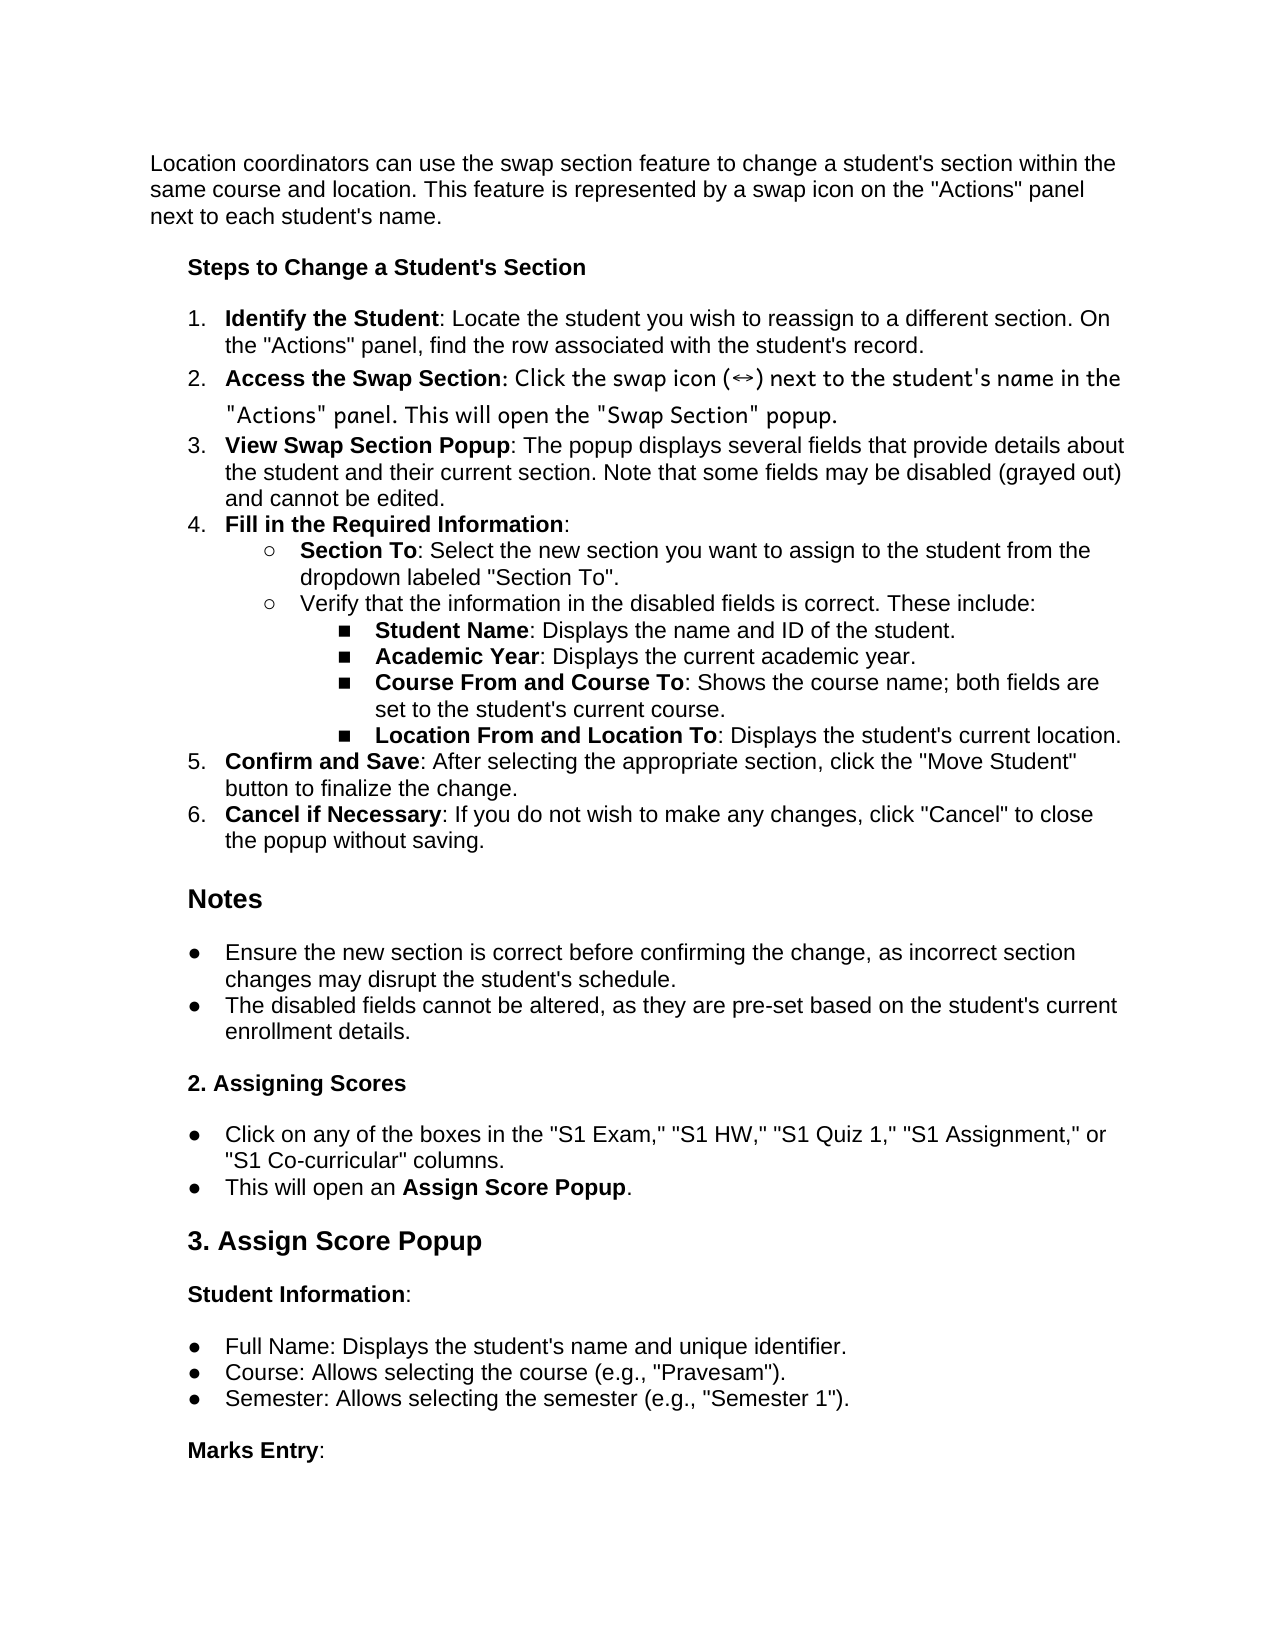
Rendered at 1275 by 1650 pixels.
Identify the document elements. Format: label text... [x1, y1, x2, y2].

list Section To: Select the new section you want to assign to the student from the dropdown labeled "Section To". [262, 537, 1125, 590]
list This will open an Assign Score Popup. [187, 1174, 1125, 1200]
list Student Name: Displays the name and ID of the student. [337, 617, 1125, 643]
list Course: Allows selecting the course (e.g., "Pravesam"). [187, 1359, 1125, 1385]
list Access the Swap Section: Click the swap icon (↔️) next to the student's name in the "Actions" panel. This will open the "Swap Section" popup. [187, 358, 1125, 432]
subtitle Steps to Change a Student's Section [187, 254, 1125, 280]
list Identify the Student: Locate the student you wish to reassign to a different section. On the "Actions" panel, find the row associated with the student's record. [187, 305, 1125, 358]
text Marks Entry: [187, 1437, 1125, 1463]
list Location From and Location To: Displays the student's current location. [337, 722, 1125, 748]
list Confirm and Save: After selecting the appropriate section, click the "Move Student" button to finalize the change. [187, 748, 1125, 801]
list View Swap Section Popup: The popup displays several fields that provide details about the student and their current section. Note that some fields may be disabled (grayed out) and cannot be edited. [187, 432, 1125, 511]
list Semester: Allows selecting the semester (e.g., "Semester 1"). [187, 1385, 1125, 1412]
subtitle Notes [187, 883, 1125, 914]
list Course From and Course To: Shows the course name; both fields are set to the student's current course. [337, 669, 1125, 722]
text Student Information: [187, 1281, 1125, 1308]
list Click on any of the boxes in the "S1 Exam," "S1 HW," "S1 Quiz 1," "S1 Assignment," or "S1 Co-curricular" columns. [187, 1121, 1125, 1174]
list Verify that the information in the disabled fields is correct. These include: [262, 590, 1125, 617]
text Location coordinators can use the swap section feature to change a student's section within the same course and location. This feature is represented by a swap icon on the "Actions" panel next to each student's name. [150, 150, 1125, 229]
list Fill in the Required Information: [187, 511, 1125, 537]
list Cancel if Necessary: If you do not wish to make any changes, click "Cancel" to close the popup without saving. [187, 801, 1125, 854]
list Academic Year: Displays the current academic year. [337, 643, 1125, 669]
list Ensure the new section is correct before confirming the change, as incorrect section changes may disrupt the student's schedule. [187, 939, 1125, 992]
subtitle 3. Assign Score Popup [187, 1225, 1125, 1256]
list The disabled fields cannot be altered, as they are pre-set based on the student's current enrollment details. [187, 992, 1125, 1044]
list Full Name: Displays the student's name and unique identifier. [187, 1333, 1125, 1359]
subtitle 2. Assigning Scores [187, 1069, 1125, 1096]
